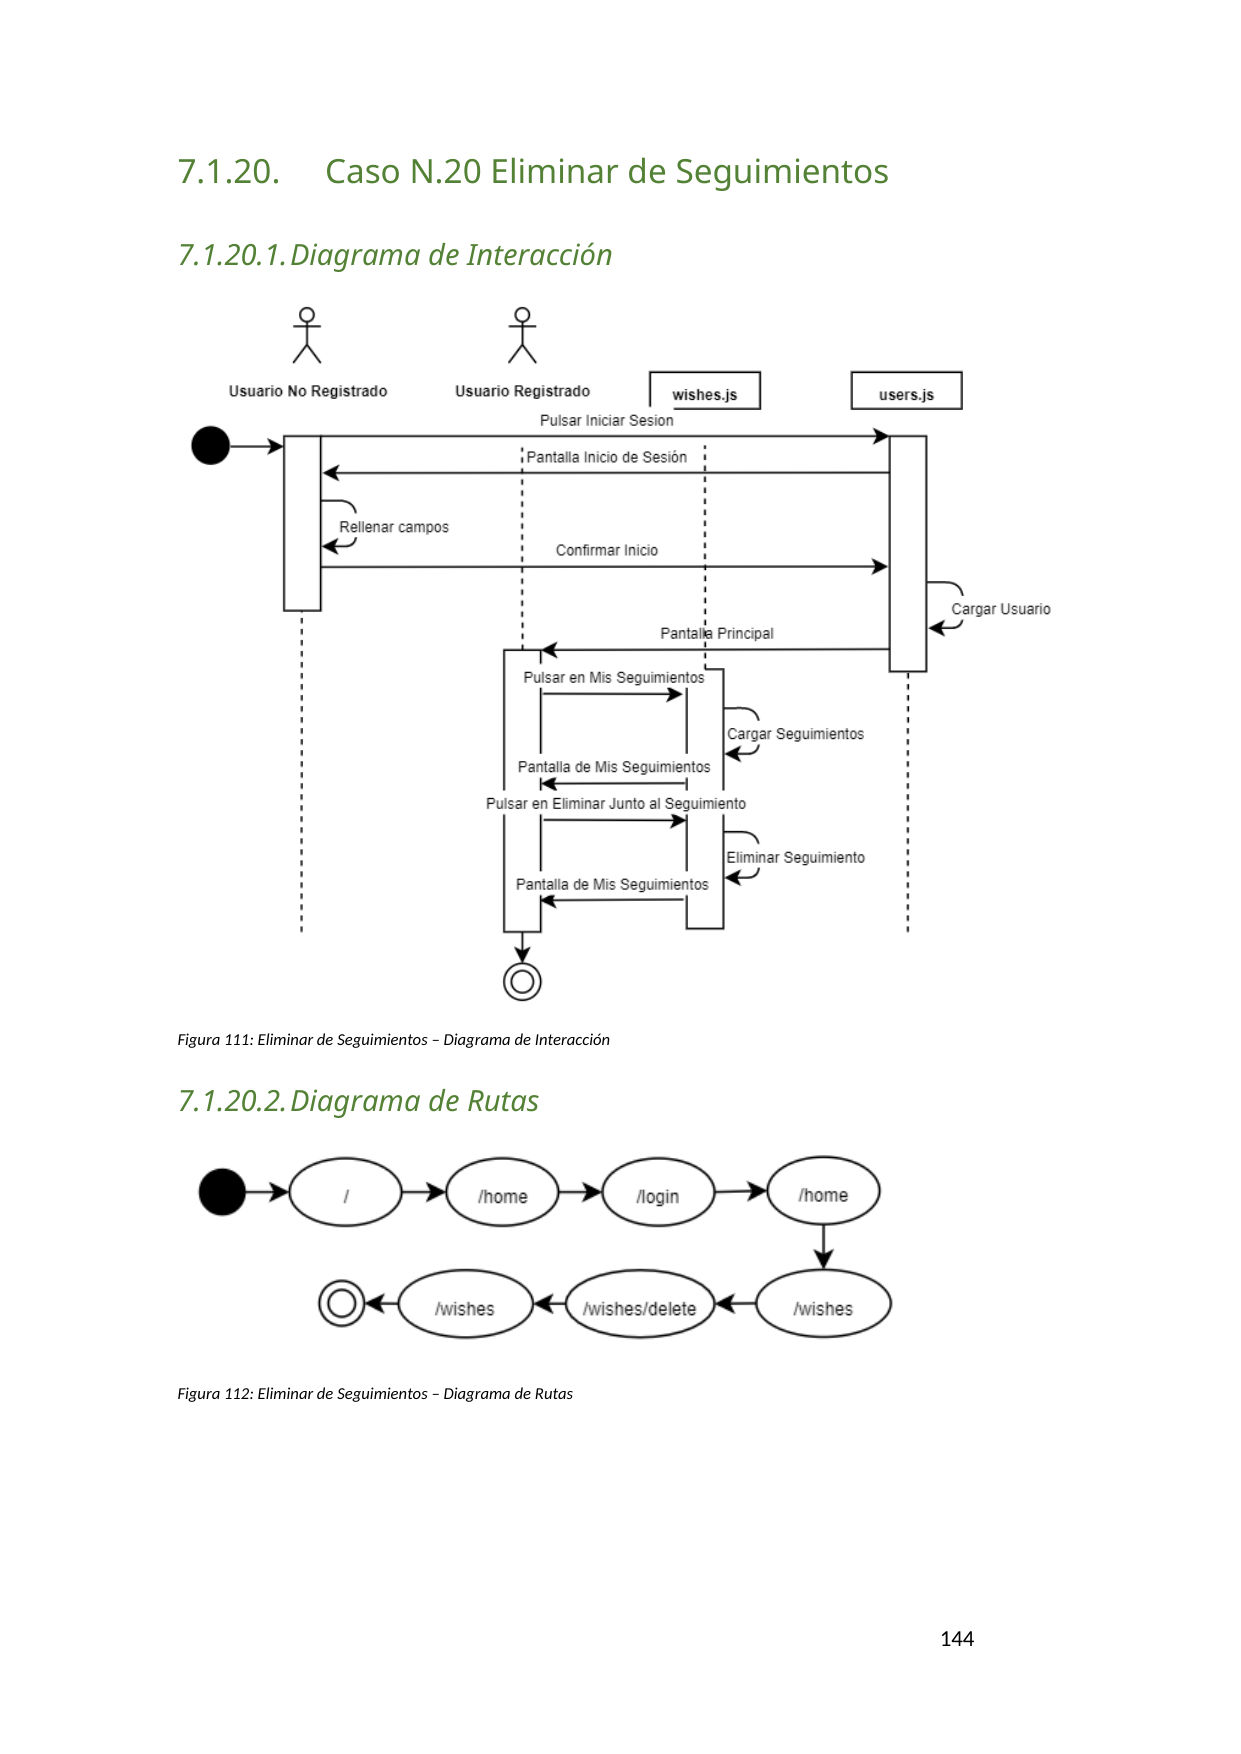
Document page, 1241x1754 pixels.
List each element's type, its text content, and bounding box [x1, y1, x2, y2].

subtitle Diagrama de Interacción [177, 234, 974, 274]
subtitle Diagrama de Rutas [177, 1080, 974, 1120]
subtitle Caso N.20 Eliminar de Seguimientos [177, 148, 974, 193]
text Figura 112: Eliminar de Seguimientos – Diagrama de Rutas [177, 1383, 974, 1404]
picture [177, 1148, 906, 1365]
text Figura 111: Eliminar de Seguimientos – Diagrama de Interacción [177, 1029, 974, 1049]
picture [177, 302, 1062, 1011]
